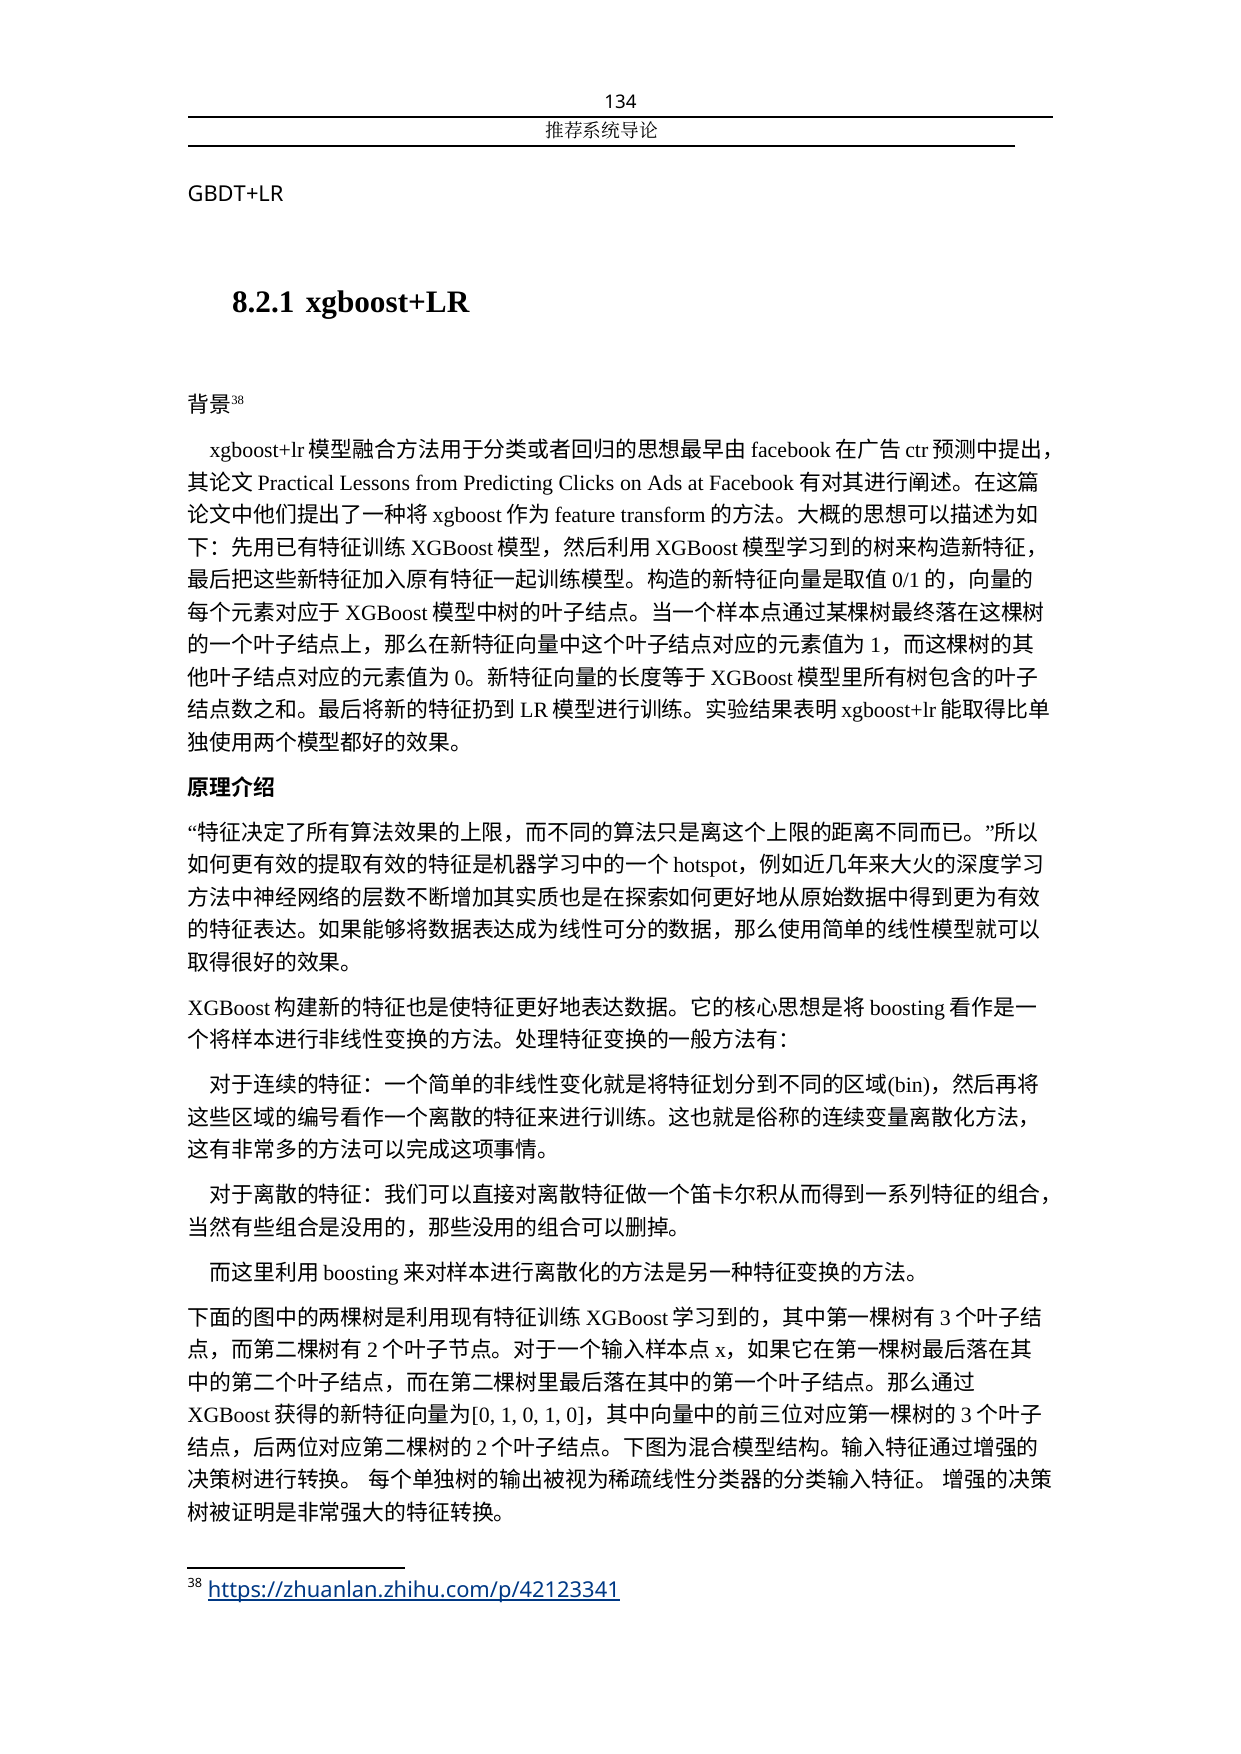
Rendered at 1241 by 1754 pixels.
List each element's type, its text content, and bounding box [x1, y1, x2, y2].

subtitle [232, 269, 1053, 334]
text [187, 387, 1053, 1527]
list GBDT+LR [187, 177, 1053, 209]
